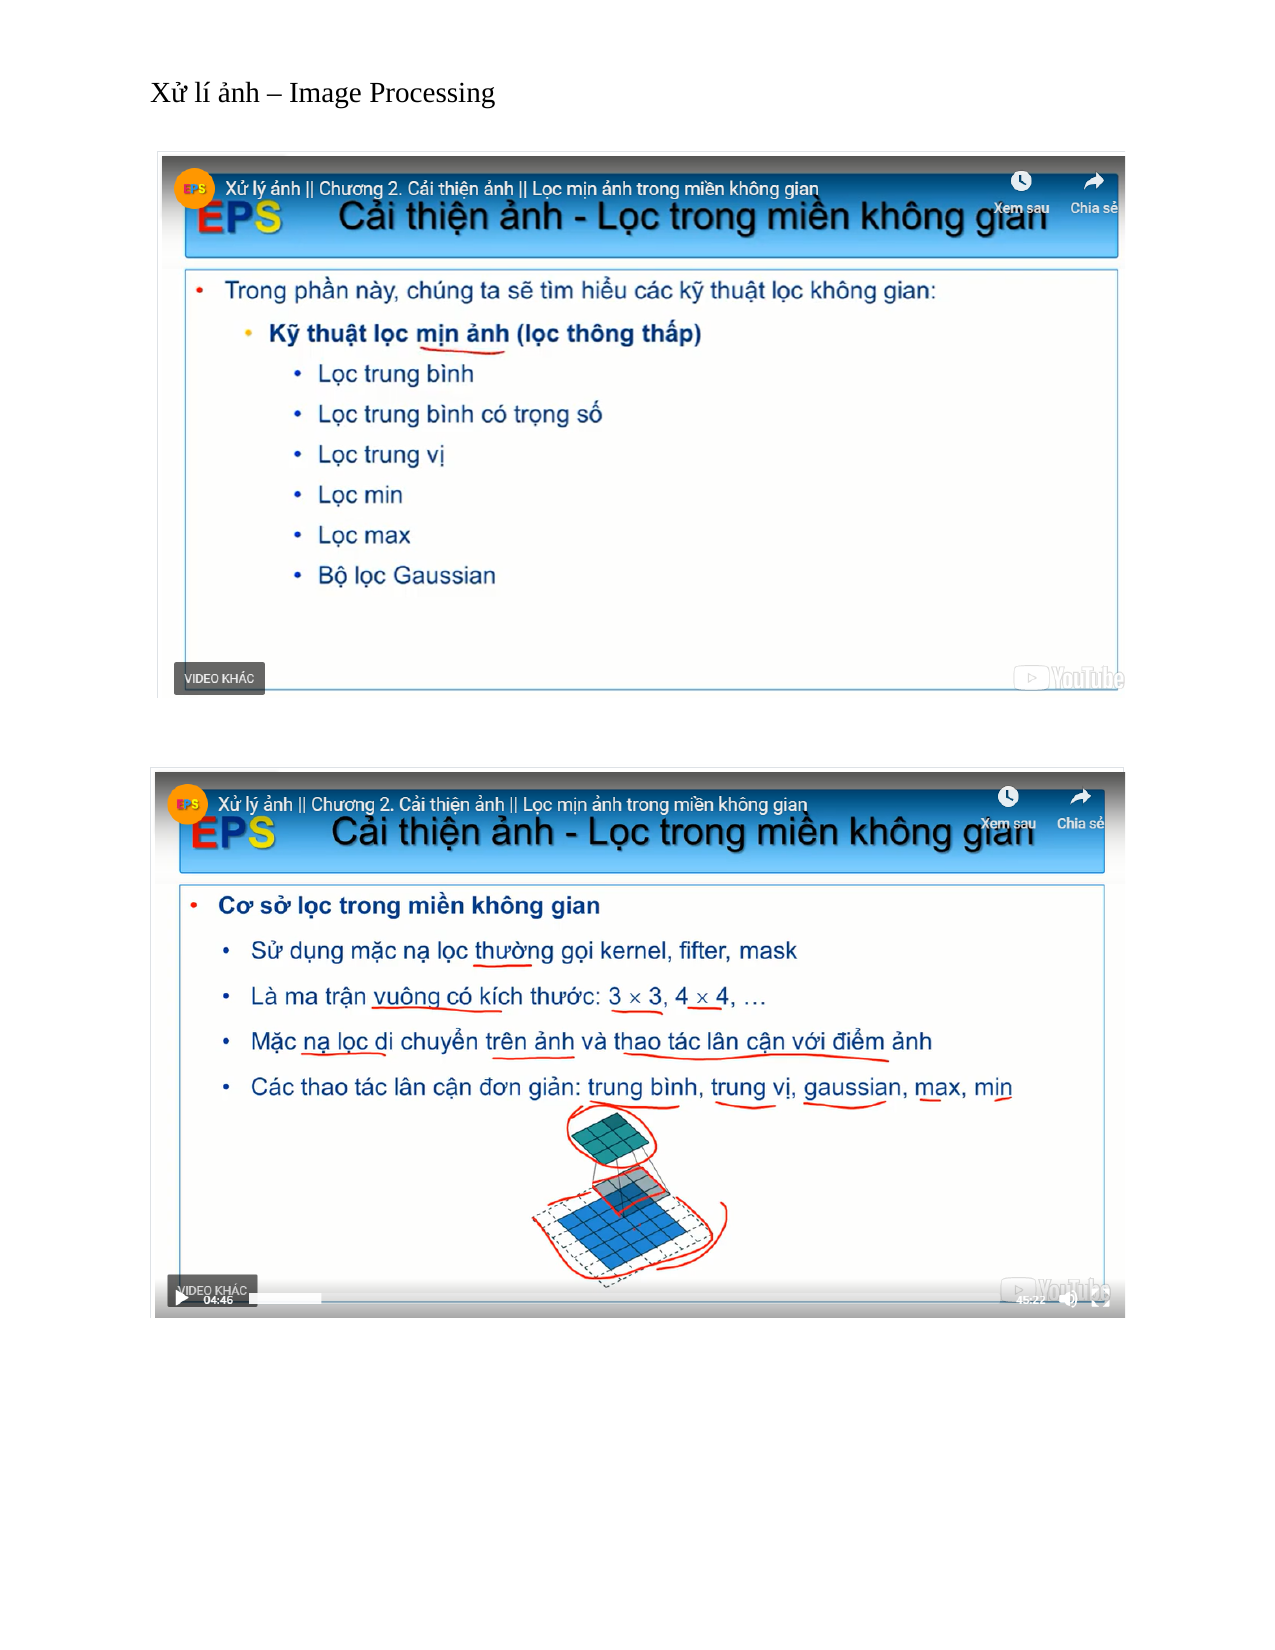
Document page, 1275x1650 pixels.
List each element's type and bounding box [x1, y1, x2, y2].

picture [150, 150, 1125, 698]
picture [150, 764, 1125, 1318]
